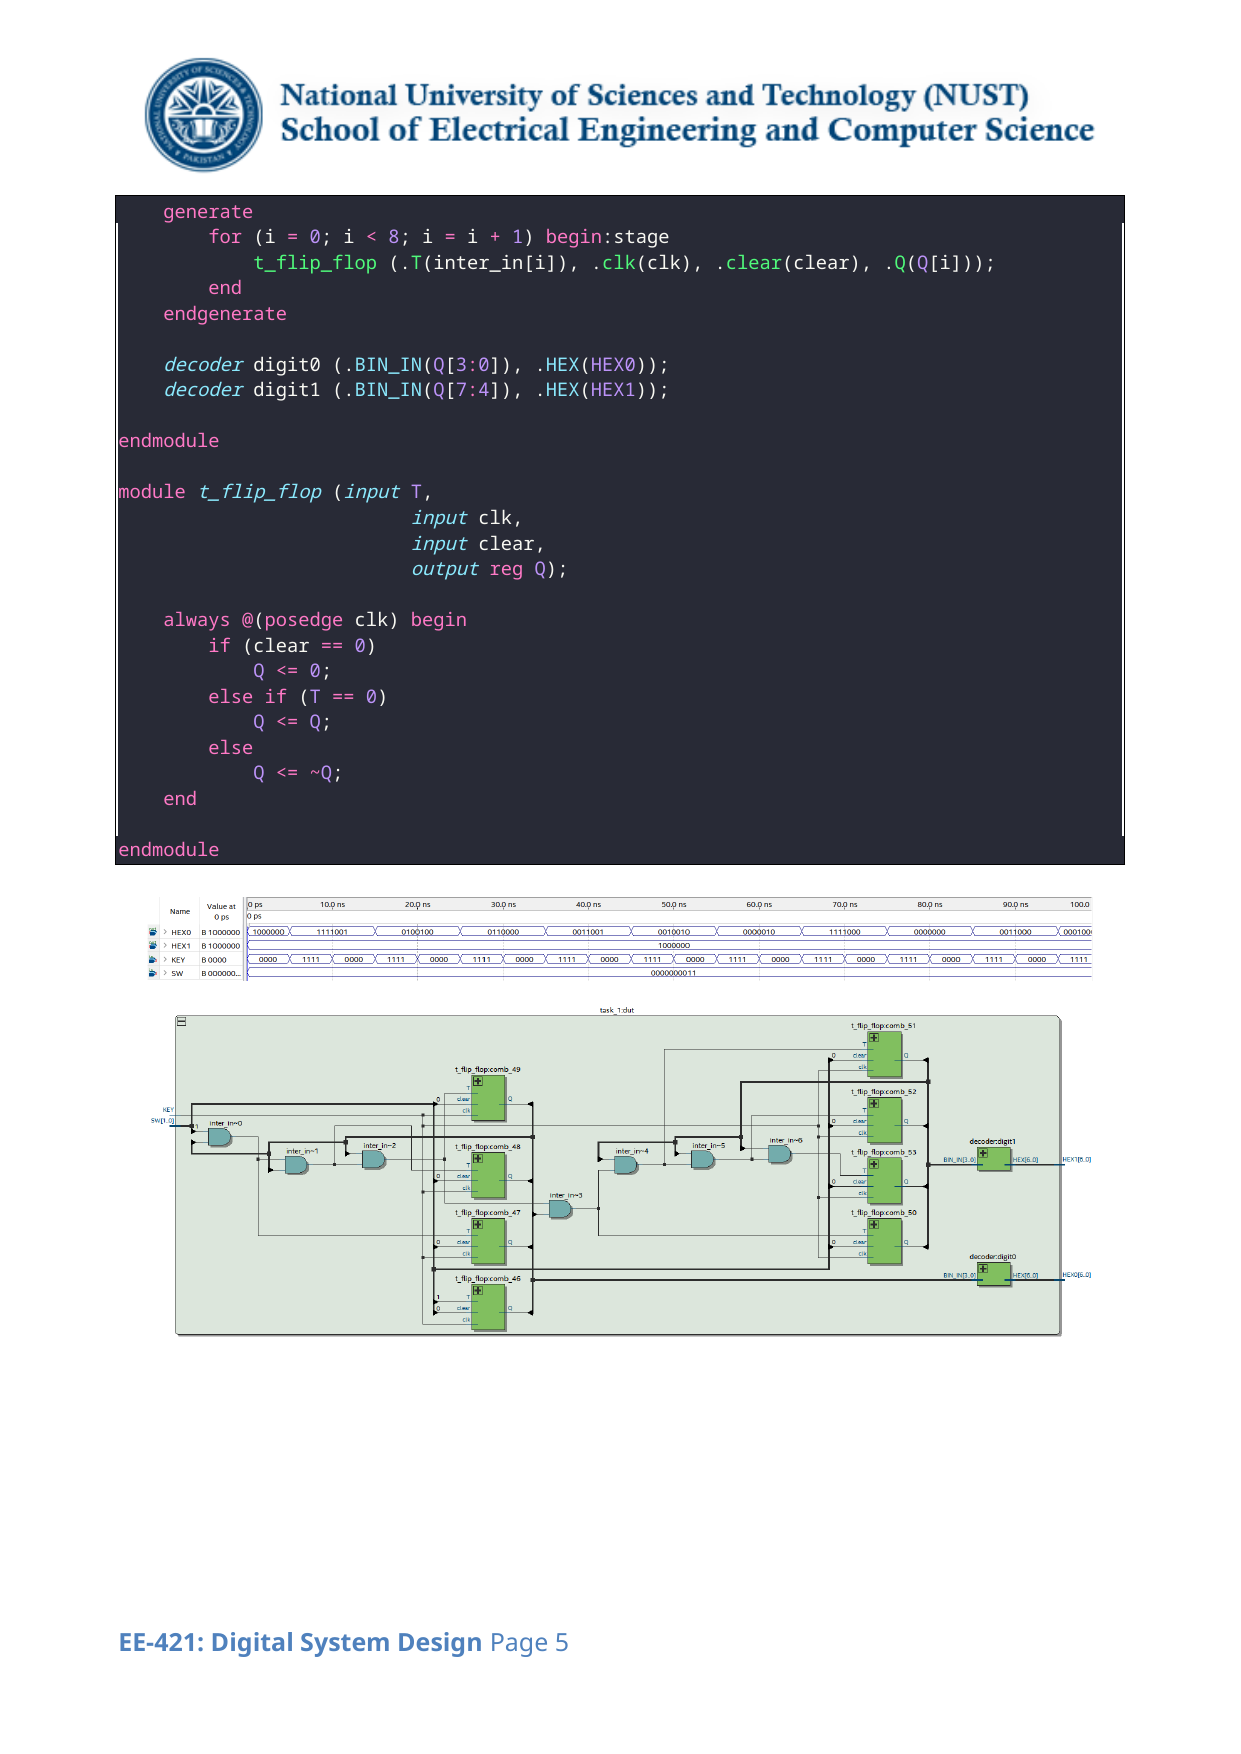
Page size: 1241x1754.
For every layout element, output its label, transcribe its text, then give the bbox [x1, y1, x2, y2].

text endgenerate [118, 300, 1122, 326]
picture [147, 897, 1093, 981]
text decoder digit0 (.BIN_IN(Q[3:0]), .HEX(HEX0)); [118, 351, 1122, 377]
text else [118, 734, 1122, 759]
text endmodule [118, 428, 1122, 453]
text end [118, 274, 1122, 300]
text output reg Q); [118, 555, 1122, 581]
text end [118, 785, 1122, 811]
text if (clear == 0) [118, 632, 1122, 657]
text input clk, [118, 504, 1122, 530]
picture [132, 52, 1108, 183]
text decoder digit1 (.BIN_IN(Q[7:4]), .HEX(HEX1)); [118, 377, 1122, 402]
text module t_flip_flop (input T, [118, 479, 1122, 504]
text for (i = 0; i < 8; i = i + 1) begin:stage [118, 223, 1122, 249]
text Q <= ~Q; [118, 759, 1122, 785]
text endmodule [116, 833, 1124, 864]
picture [147, 1005, 1093, 1340]
text else if (T == 0) [118, 683, 1122, 708]
text generate [116, 196, 1124, 223]
text Q <= 0; [118, 657, 1122, 683]
text t_flip_flop (.T(inter_in[i]), .clk(clk), .clear(clear), .Q(Q[i])); [118, 249, 1122, 274]
text input clear, [118, 530, 1122, 555]
text always @(posedge clk) begin [118, 606, 1122, 632]
text Q <= Q; [118, 708, 1122, 734]
